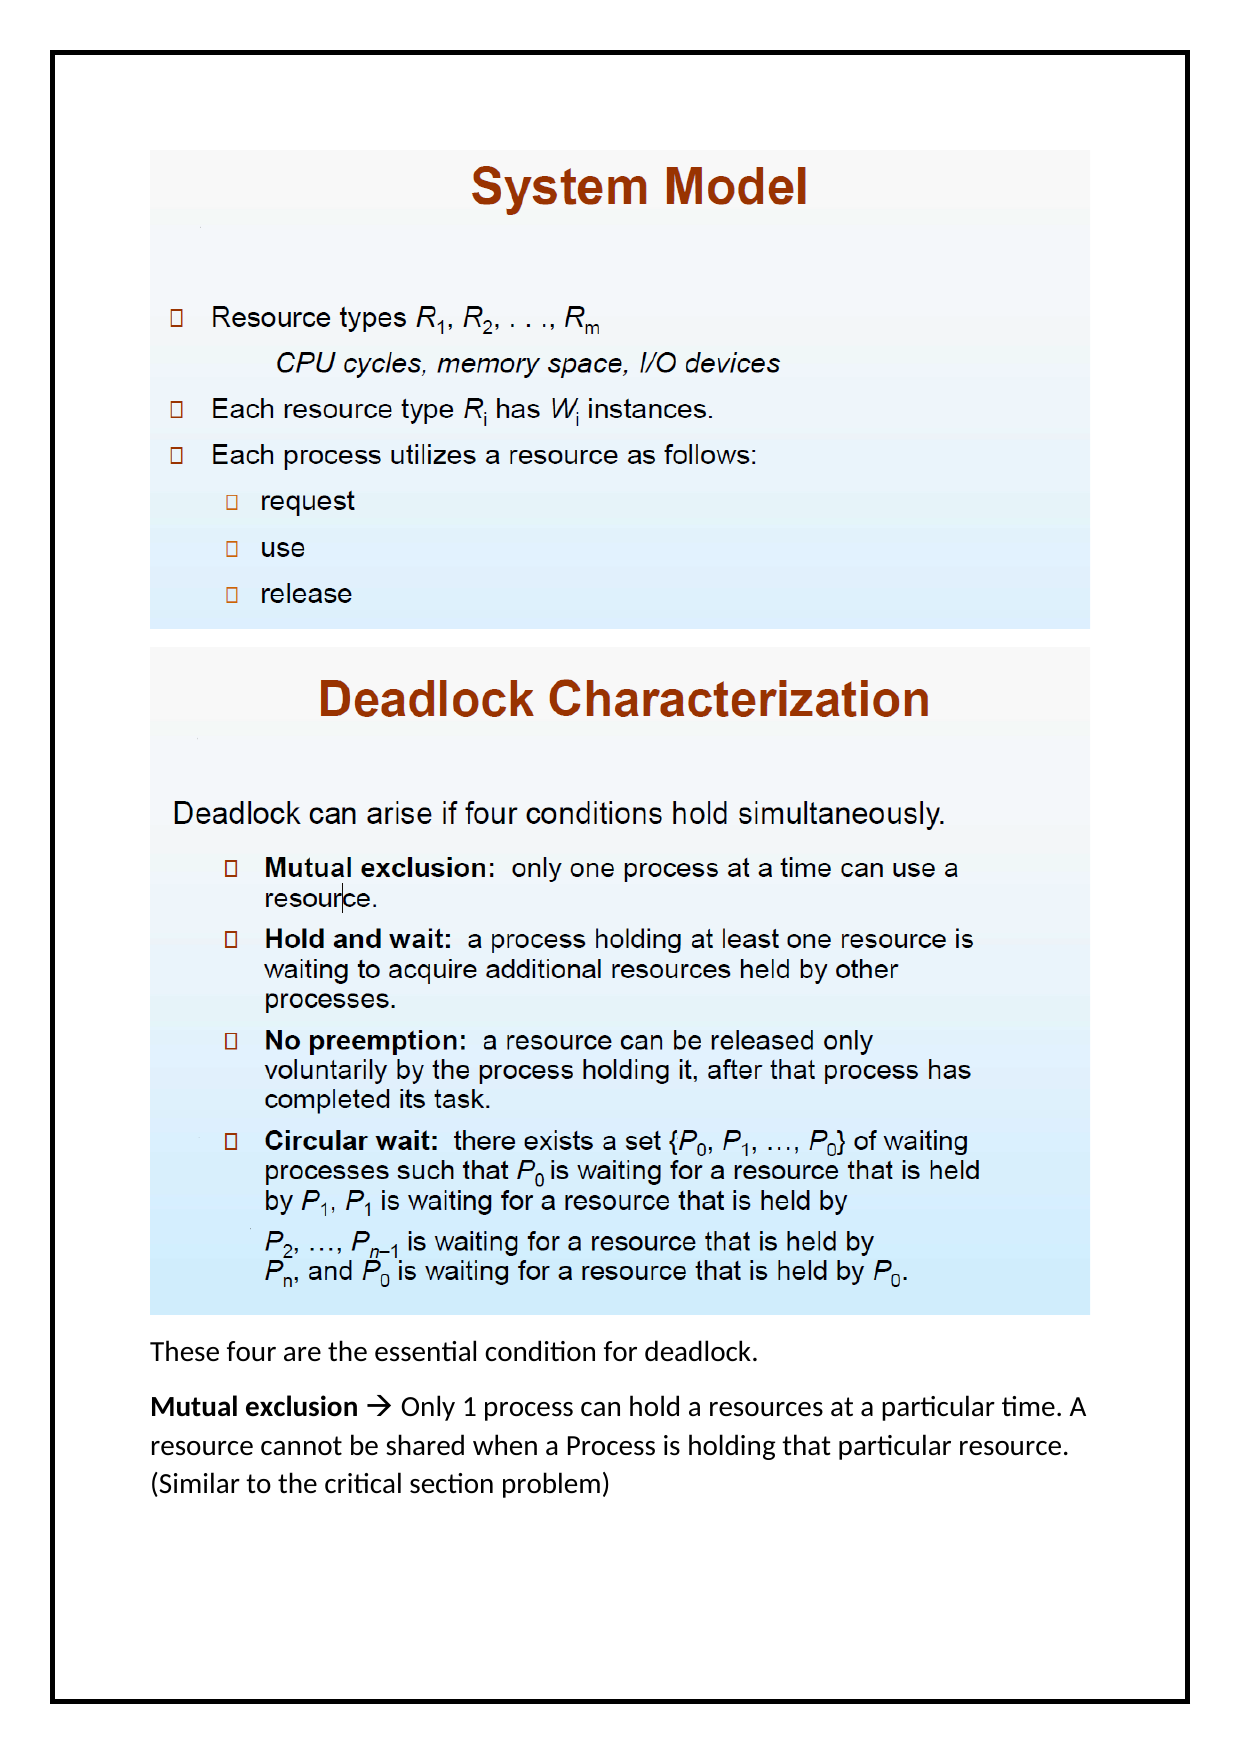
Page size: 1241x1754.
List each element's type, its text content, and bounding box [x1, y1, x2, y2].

picture [150, 150, 1091, 629]
picture [150, 647, 1091, 1315]
text Mutual exclusion Only 1 process can hold a resources at a particular time. A resource cannot be shared when a Process is holding that particular resource. (Similar to the critical section problem) [150, 1388, 1090, 1501]
text These four are the essential condition for deadlock. [150, 1333, 1090, 1369]
